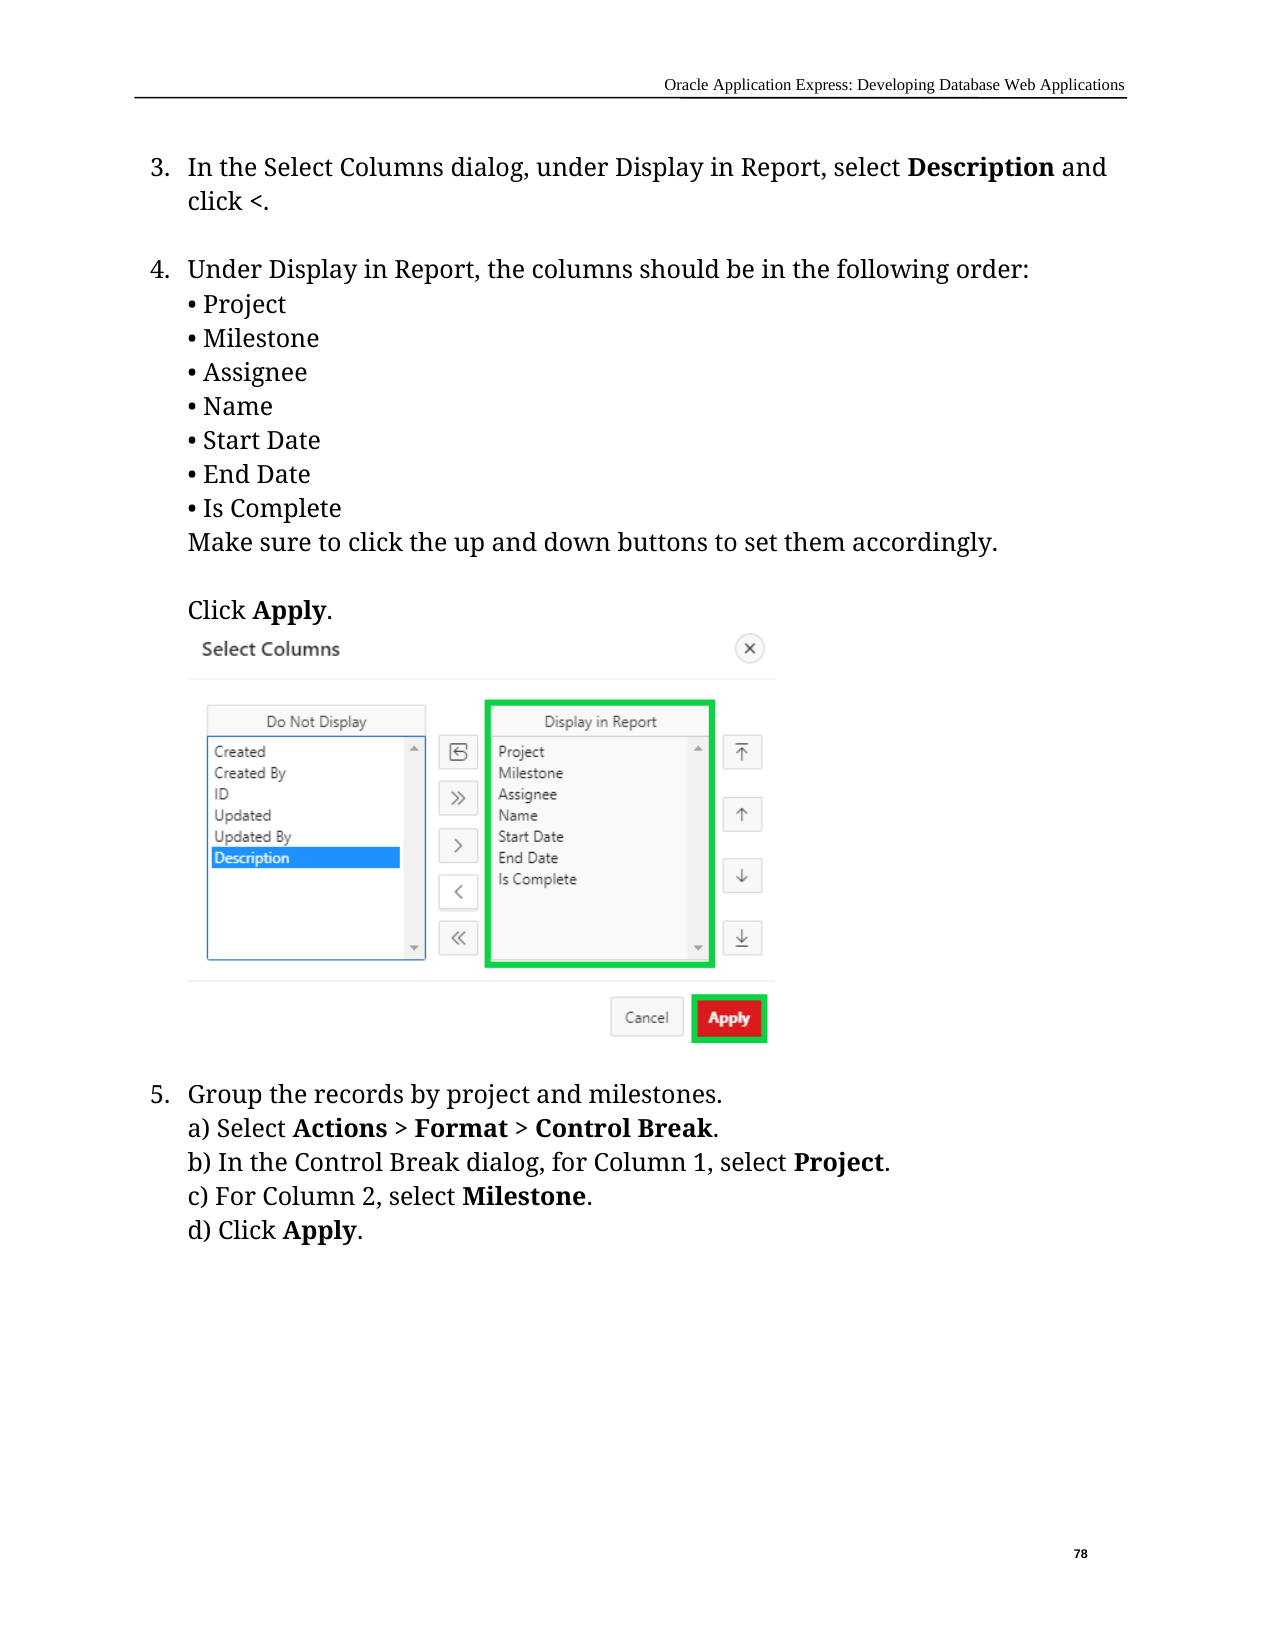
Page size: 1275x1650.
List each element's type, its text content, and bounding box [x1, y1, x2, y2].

picture [187, 626, 775, 1043]
list In the Select Columns dialog, under Display in Report, select Description and click <. [150, 150, 1125, 252]
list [150, 1077, 1125, 1247]
